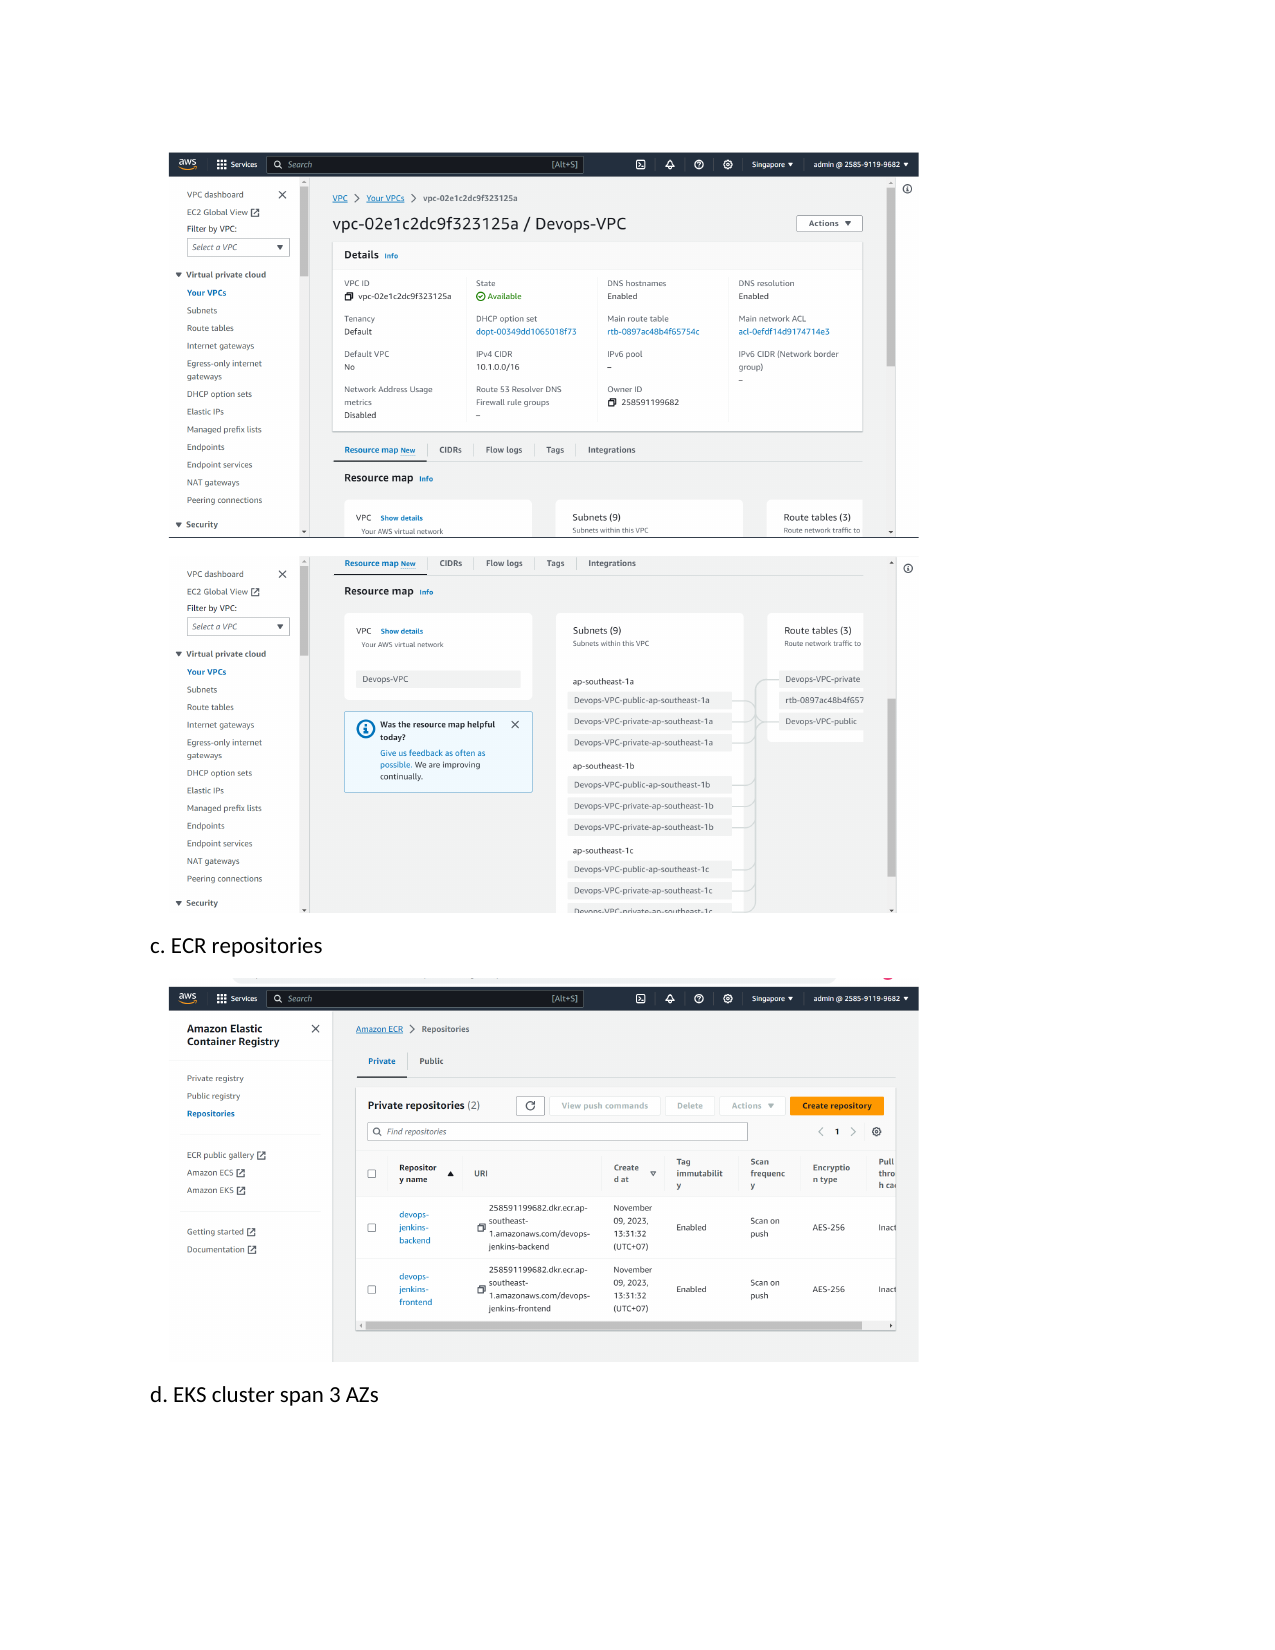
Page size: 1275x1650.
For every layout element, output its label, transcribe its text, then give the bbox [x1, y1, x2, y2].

text c. ECR repositories [150, 931, 1125, 959]
text d. EKS cluster span 3 AZs [150, 1380, 1125, 1408]
